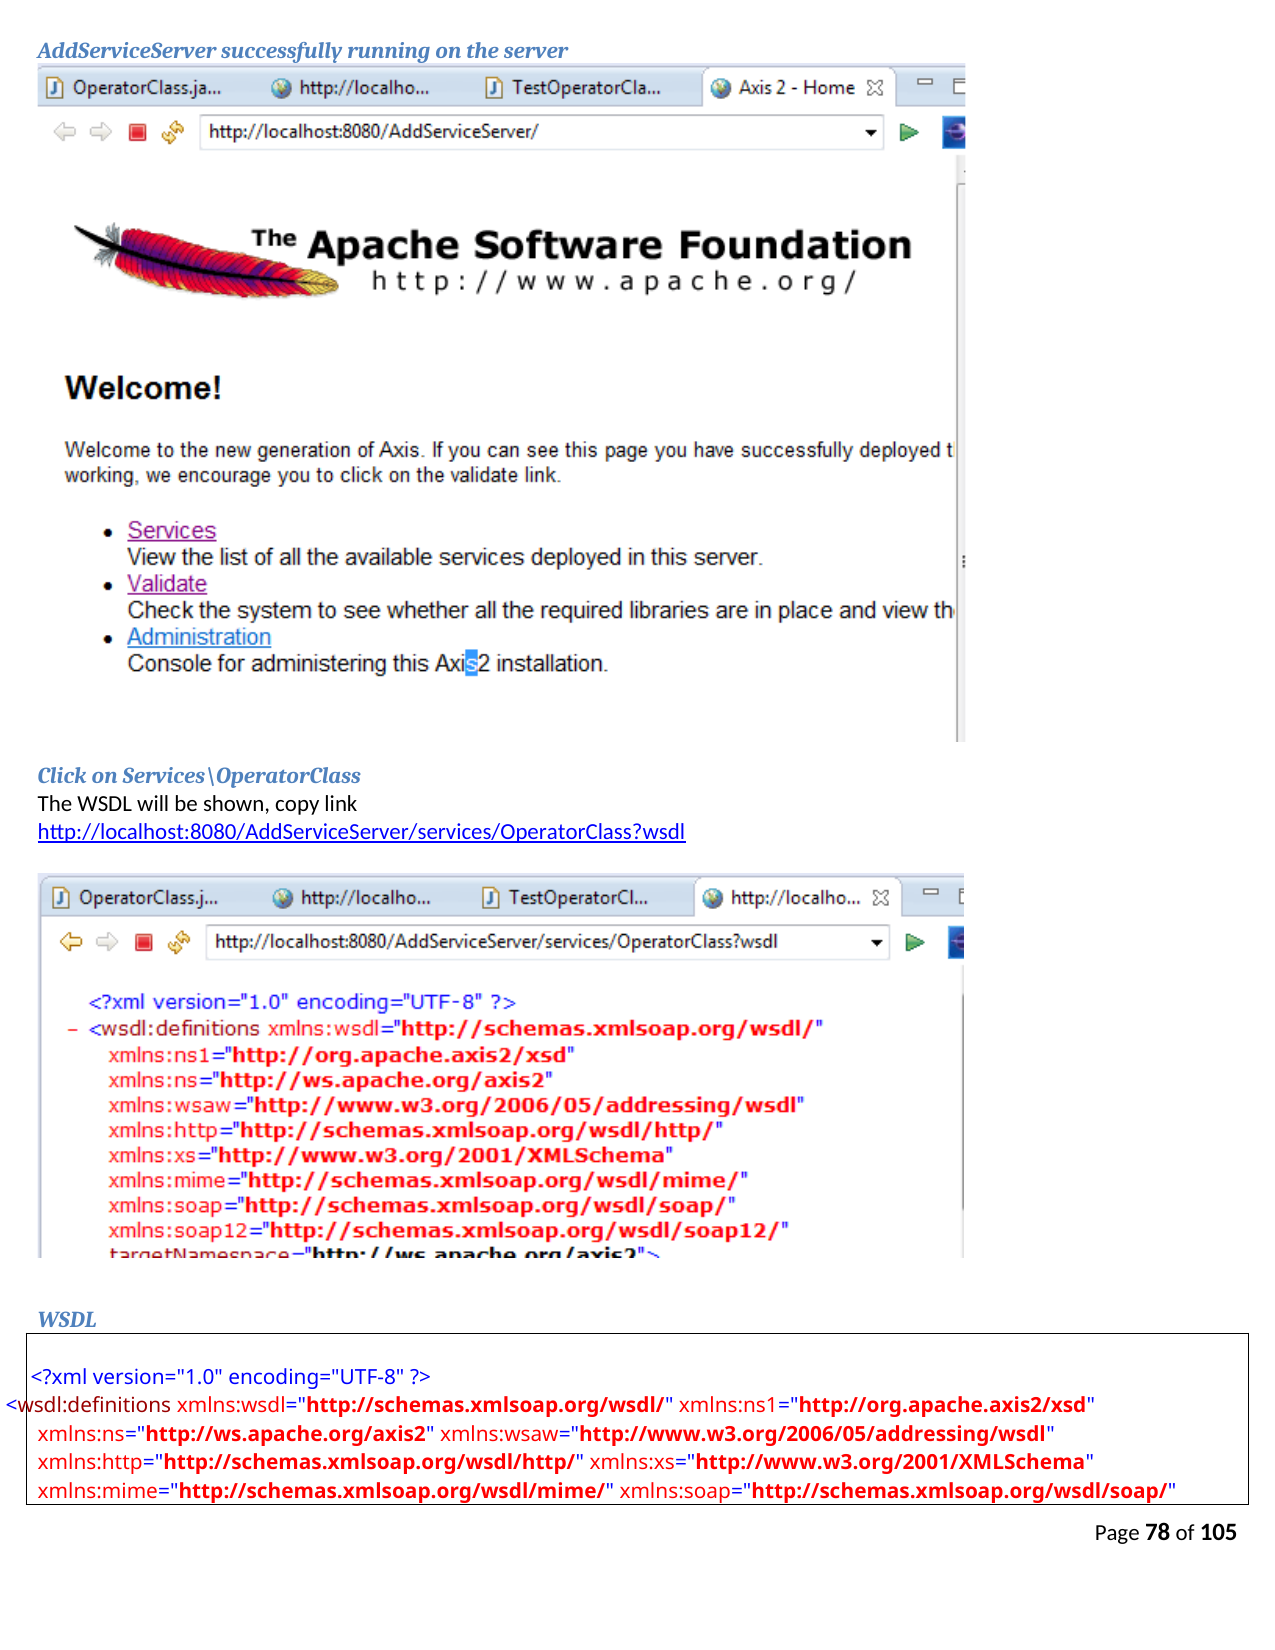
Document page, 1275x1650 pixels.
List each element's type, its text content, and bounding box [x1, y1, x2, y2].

picture [37, 873, 964, 1258]
subtitle Click on Services\OperatorClass [37, 763, 1237, 789]
picture [37, 63, 966, 742]
subtitle AddServiceServer successfully running on the server [37, 37, 1237, 64]
subtitle WSDL [37, 1306, 1237, 1333]
text The WSDL will be shown, copy link [37, 789, 1237, 817]
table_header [27, 1334, 1248, 1504]
text http://localhost:8080/AddServiceServer/services/OperatorClass?wsdl [37, 817, 1237, 845]
